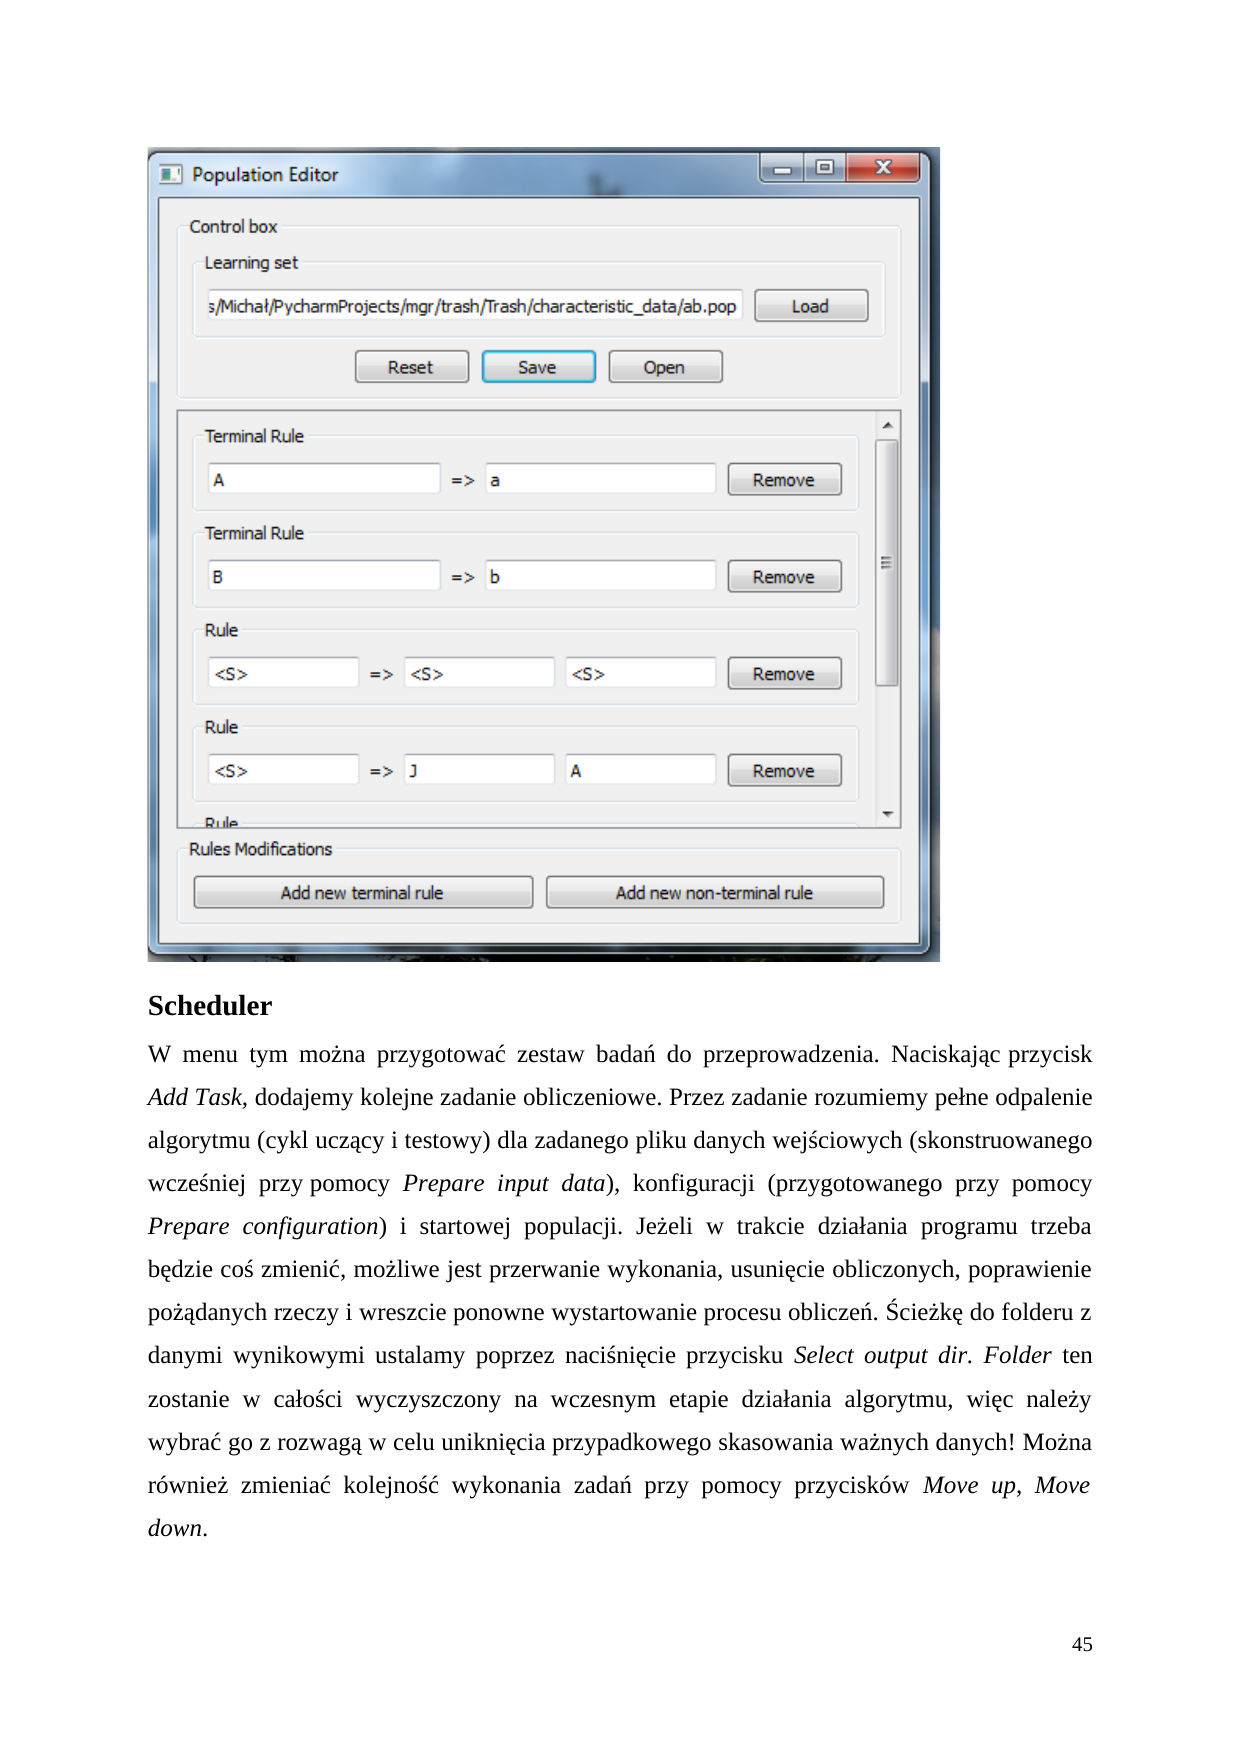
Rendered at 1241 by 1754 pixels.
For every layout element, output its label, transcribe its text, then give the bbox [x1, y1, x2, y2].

text W menu tym można przygotować zestaw badań do przeprowadzenia. Naciskając przycisk Add Task, dodajemy kolejne zadanie obliczeniowe. Przez zadanie rozumiemy pełne odpalenie algorytmu (cykl uczący i testowy) dla zadanego pliku danych wejściowych (skonstruowanego wcześniej przy pomocy Prepare input data), konfiguracji (przygotowanego przy pomocy Prepare configuration) i startowej populacji. Jeżeli w trakcie działania programu trzeba będzie coś zmienić, możliwe jest przerwanie wykonania, usunięcie obliczonych, poprawienie pożądanych rzeczy i wreszcie ponowne wystartowanie procesu obliczeń. Ścieżkę do folderu z danymi wynikowymi ustalamy poprzez naciśnięcie przycisku Select output dir. Folder ten zostanie w całości wyczyszczony na wczesnym etapie działania algorytmu, więc należy wybrać go z rozwagą w celu uniknięcia przypadkowego skasowania ważnych danych! Można również zmieniać kolejność wykonania zadań przy pomocy przycisków Move up, Move down. [148, 1039, 1093, 1542]
text Scheduler [148, 988, 1093, 1022]
picture [147, 147, 941, 962]
